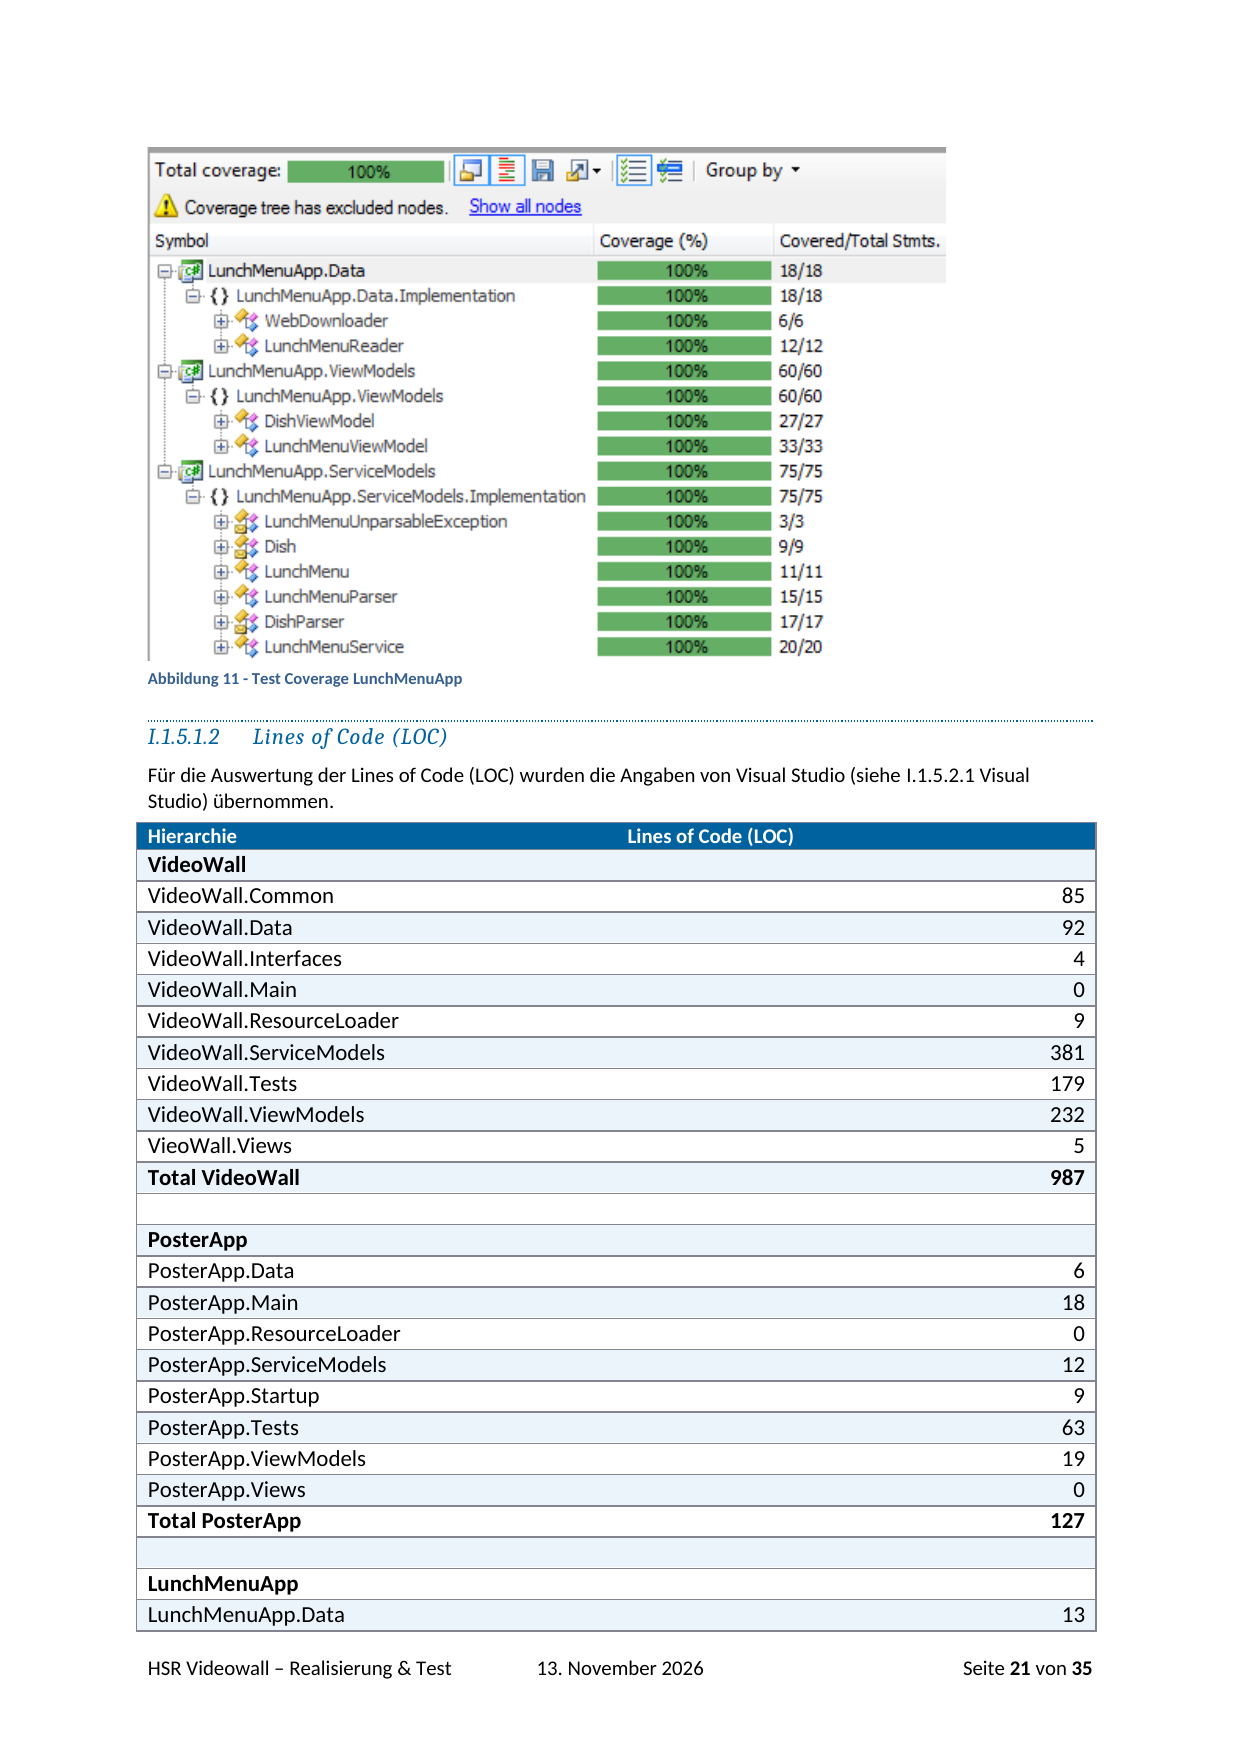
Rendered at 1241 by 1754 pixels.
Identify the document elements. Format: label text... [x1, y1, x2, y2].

table_cell 179 [616, 1069, 1095, 1099]
table_cell VideoWall.Main [137, 975, 616, 1005]
table_cell [137, 1538, 616, 1567]
table_cell PosterApp.ServiceModels [137, 1350, 616, 1380]
table_cell 63 [616, 1413, 1095, 1442]
table_cell VieoWall.Views [137, 1132, 616, 1161]
picture [147, 147, 947, 661]
table_cell 92 [616, 913, 1095, 942]
table_cell VideoWall.ServiceModels [137, 1038, 616, 1067]
table_cell VideoWall.Interfaces [137, 944, 616, 974]
table_cell Total VideoWall [137, 1163, 616, 1192]
table_cell PosterApp [137, 1225, 616, 1255]
table_cell LunchMenuApp.Data [137, 1600, 616, 1630]
table_cell 232 [616, 1100, 1095, 1130]
table_cell VideoWall.Tests [137, 1069, 616, 1099]
table_cell VideoWall.ResourceLoader [137, 1007, 616, 1036]
table_header Lines of Code (LOC) [616, 823, 1095, 849]
table_cell 987 [616, 1163, 1095, 1192]
table_cell VideoWall.ViewModels [137, 1100, 616, 1130]
text Für die Auswertung der Lines of Code (LOC) wurden die Angaben von Visual Studio (siehe I.1.5.2.1 Visual Studio) übernommen. [148, 762, 1093, 813]
table_cell 4 [616, 944, 1095, 974]
table_cell 5 [616, 1132, 1095, 1161]
table_cell 12 [616, 1350, 1095, 1380]
table_cell [616, 1225, 1095, 1255]
text Abbildung - Test Coverage LunchMenuApp [148, 668, 1093, 689]
table_header Hierarchie [137, 823, 616, 849]
table_cell 381 [616, 1038, 1095, 1067]
table_cell 127 [616, 1507, 1095, 1536]
table_cell 0 [616, 1319, 1095, 1349]
table_cell VideoWall.Data [137, 913, 616, 942]
table_cell 0 [616, 1475, 1095, 1505]
table_cell PosterApp.Views [137, 1475, 616, 1505]
table_cell PosterApp.Tests [137, 1413, 616, 1442]
table_cell 13 [616, 1600, 1095, 1630]
subtitle Lines of Code (LOC) [148, 720, 1093, 750]
table_cell VideoWall [137, 850, 616, 880]
table_cell PosterApp.Main [137, 1288, 616, 1317]
table_cell 9 [616, 1007, 1095, 1036]
table_cell PosterApp.ResourceLoader [137, 1319, 616, 1349]
table_cell PosterApp.Data [137, 1257, 616, 1286]
table_cell PosterApp.ViewModels [137, 1444, 616, 1474]
table_cell 85 [616, 882, 1095, 911]
table_cell [616, 1194, 1095, 1224]
table_cell 6 [616, 1257, 1095, 1286]
table_cell [616, 850, 1095, 880]
table_cell LunchMenuApp [137, 1569, 616, 1599]
table_cell [137, 1194, 616, 1224]
table_cell 19 [616, 1444, 1095, 1474]
table_cell 0 [616, 975, 1095, 1005]
table_cell PosterApp.Startup [137, 1382, 616, 1411]
table_cell [616, 1538, 1095, 1567]
table_cell Total PosterApp [137, 1507, 616, 1536]
table_cell 18 [616, 1288, 1095, 1317]
table_cell VideoWall.Common [137, 882, 616, 911]
table_cell 9 [616, 1382, 1095, 1411]
table_cell [616, 1569, 1095, 1599]
